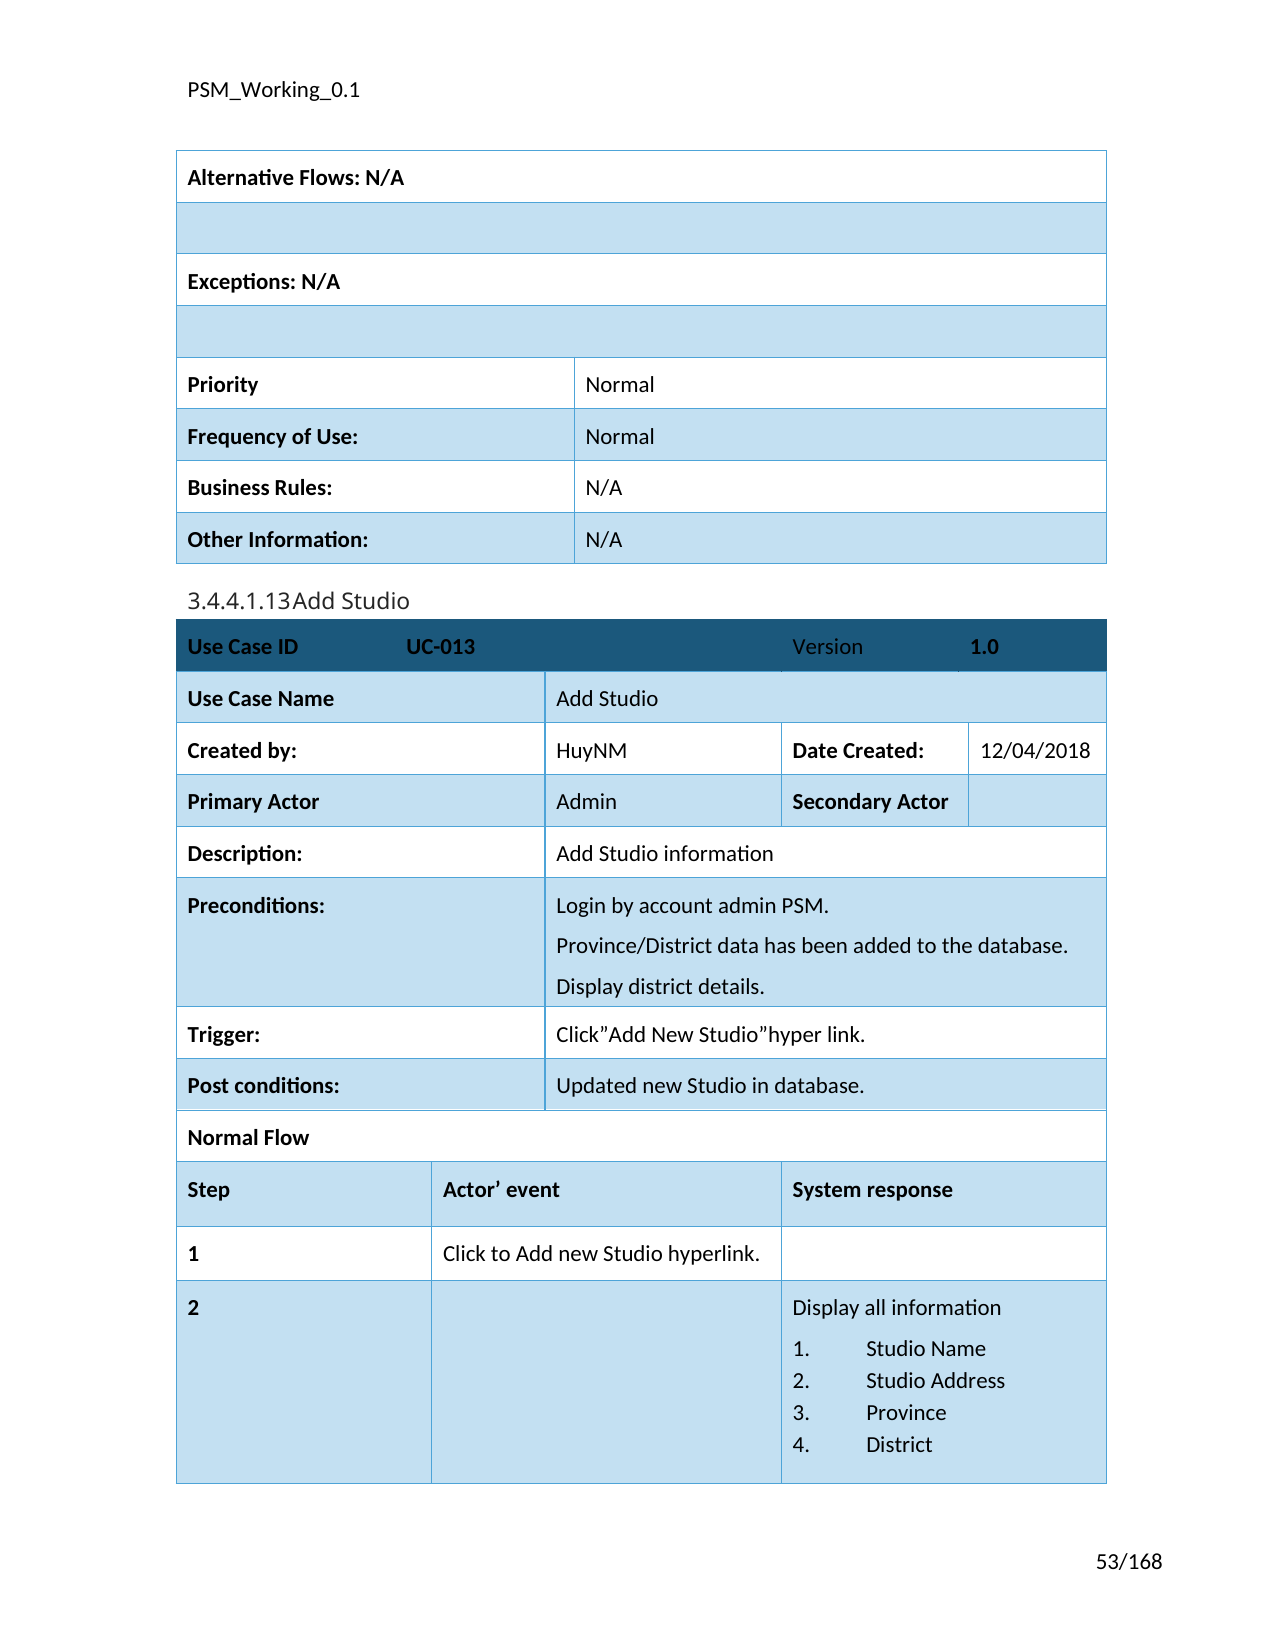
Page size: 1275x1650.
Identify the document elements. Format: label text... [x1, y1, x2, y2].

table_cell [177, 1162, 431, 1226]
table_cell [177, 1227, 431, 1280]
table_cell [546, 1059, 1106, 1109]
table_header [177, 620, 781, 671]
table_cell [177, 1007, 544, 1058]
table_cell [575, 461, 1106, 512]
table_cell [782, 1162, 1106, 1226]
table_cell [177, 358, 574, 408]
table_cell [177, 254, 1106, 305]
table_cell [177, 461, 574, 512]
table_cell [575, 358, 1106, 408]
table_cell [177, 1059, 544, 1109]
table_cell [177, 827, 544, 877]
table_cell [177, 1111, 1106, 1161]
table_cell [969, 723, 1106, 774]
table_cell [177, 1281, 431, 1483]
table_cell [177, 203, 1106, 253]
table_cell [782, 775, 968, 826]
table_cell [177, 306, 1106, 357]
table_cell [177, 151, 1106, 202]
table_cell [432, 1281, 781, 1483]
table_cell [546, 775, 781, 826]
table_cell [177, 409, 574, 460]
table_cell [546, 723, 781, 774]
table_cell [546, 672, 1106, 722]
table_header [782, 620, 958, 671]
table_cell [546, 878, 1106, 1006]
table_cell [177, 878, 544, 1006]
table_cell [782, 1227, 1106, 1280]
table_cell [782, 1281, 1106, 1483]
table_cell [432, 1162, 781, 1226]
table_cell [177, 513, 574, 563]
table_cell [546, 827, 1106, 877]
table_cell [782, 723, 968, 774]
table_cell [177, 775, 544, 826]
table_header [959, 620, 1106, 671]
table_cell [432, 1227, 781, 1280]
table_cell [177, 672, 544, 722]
subtitle Add Studio [187, 585, 1125, 616]
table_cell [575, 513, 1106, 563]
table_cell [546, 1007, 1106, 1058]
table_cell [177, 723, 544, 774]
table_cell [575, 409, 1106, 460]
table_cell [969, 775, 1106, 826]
